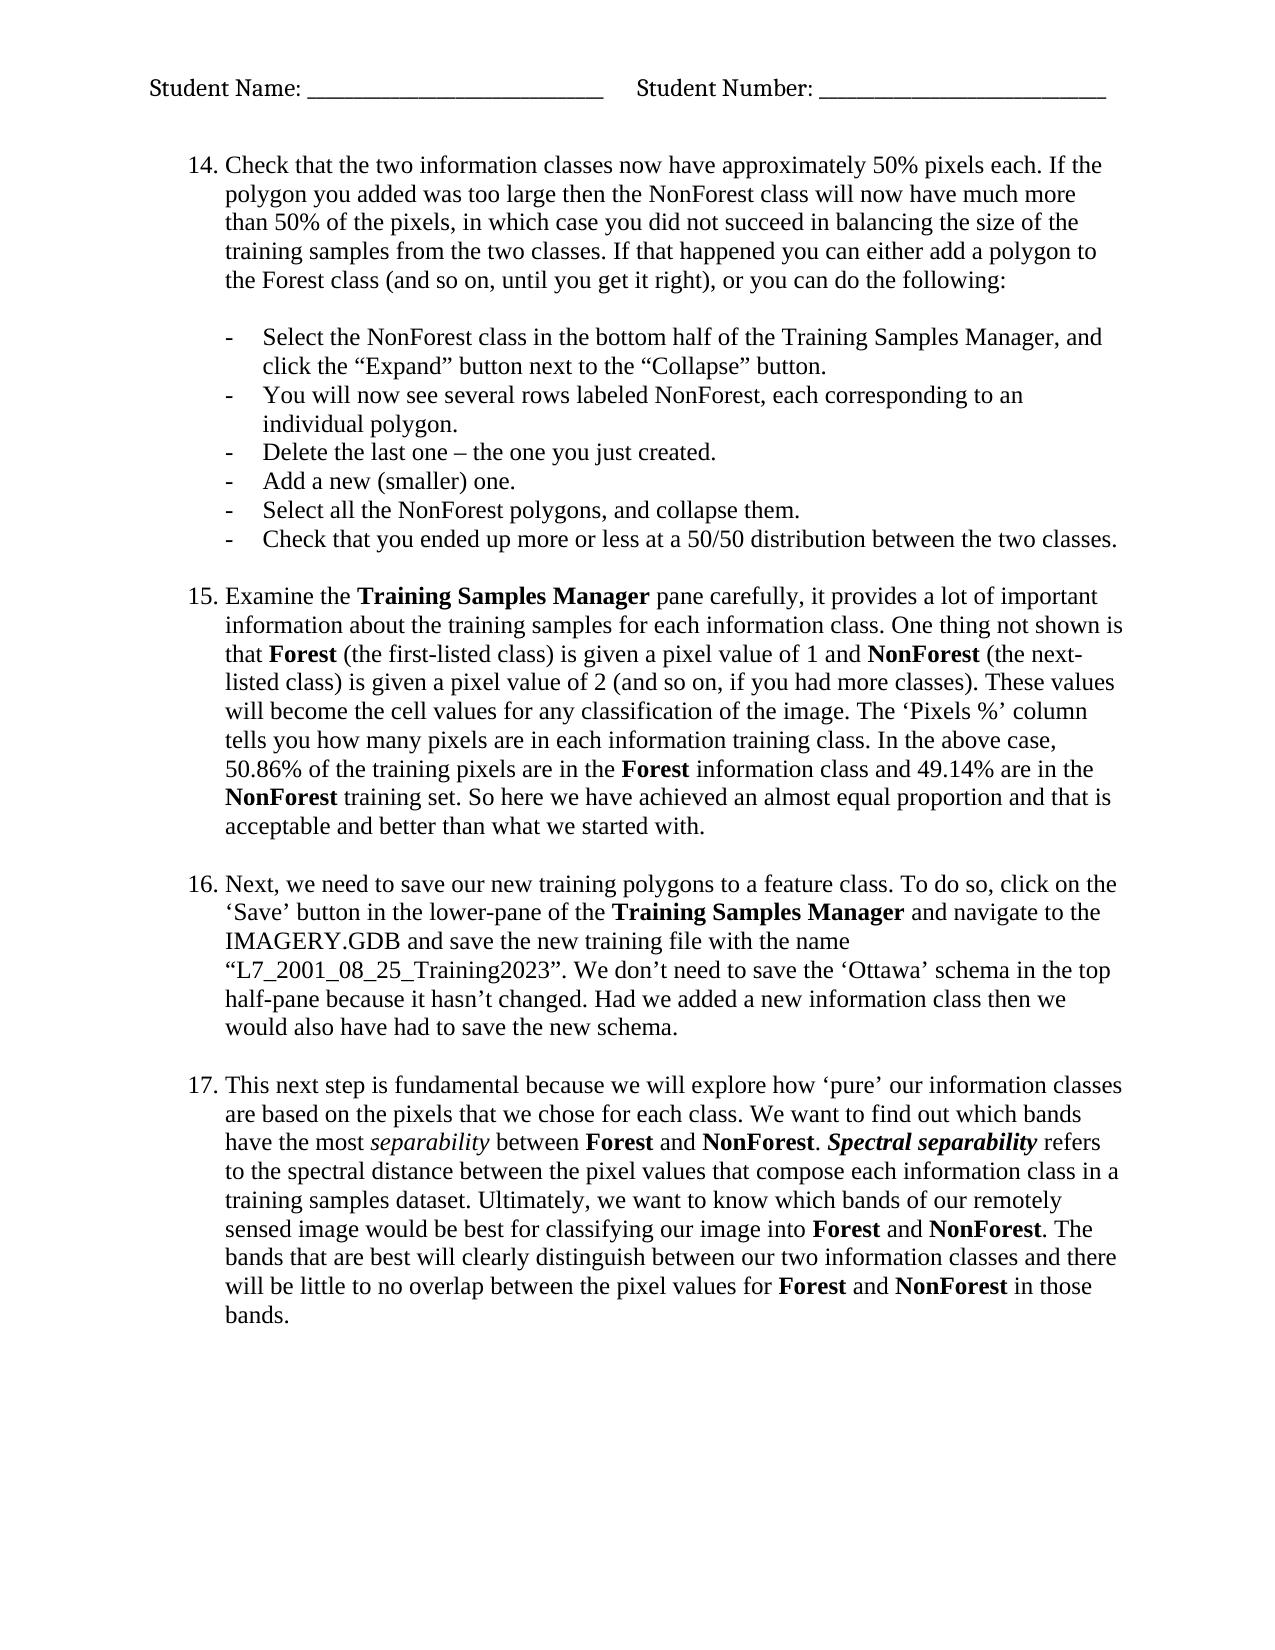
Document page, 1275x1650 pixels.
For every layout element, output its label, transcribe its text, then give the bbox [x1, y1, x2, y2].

list Add a new (smaller) one. [225, 466, 1125, 495]
list Delete the last one – the one you just created. [225, 437, 1125, 466]
list Check that you ended up more or less at a 50/50 distribution between the two classes. [225, 524, 1125, 581]
list Select the NonForest class in the bottom half of the Training Samples Manager, and click the “Expand” button next to the “Collapse” button. [225, 322, 1125, 380]
list This next step is fundamental because we will explore how ‘pure’ our information classes are based on the pixels that we chose for each class. We want to find out which bands have the most separability between Forest and NonForest. Spectral separability refers to the spectral distance between the pixel values that compose each information class in a training samples dataset. Ultimately, we want to know which bands of our remotely sensed image would be best for classifying our image into Forest and NonForest. The bands that are best will clearly distinguish between our two information classes and there will be little to no overlap between the pixel values for Forest and NonForest in those bands. [187, 1070, 1125, 1329]
list Examine the Training Samples Manager pane carefully, it provides a lot of important information about the training samples for each information class. One thing not shown is that Forest (the first-listed class) is given a pixel value of 1 and NonForest (the next-listed class) is given a pixel value of 2 (and so on, if you had more classes). These values will become the cell values for any classification of the image. The ‘Pixels %’ column tells you how many pixels are in each information training class. In the above case, 50.86% of the training pixels are in the Forest information class and 49.14% are in the NonForest training set. So here we have achieved an almost equal proportion and that is acceptable and better than what we started with. [187, 581, 1125, 840]
list Check that the two information classes now have approximately 50% pixels each. If the polygon you added was too large then the NonForest class will now have much more than 50% of the pixels, in which case you did not succeed in balancing the size of the training samples from the two classes. If that happened you can either add a polygon to the Forest class (and so on, until you get it right), or you can do the following: [187, 150, 1125, 294]
list You will now see several rows labeled NonForest, each corresponding to an individual polygon. [225, 380, 1125, 437]
list Select all the NonForest polygons, and collapse them. [225, 495, 1125, 524]
list Next, we need to save our new training polygons to a feature class. To do so, click on the ‘Save’ button in the lower-pane of the Training Samples Manager and navigate to the IMAGERY.gdb and save the new training file with the name “L7_2001_08_25_Training2023”. We don’t need to save the ‘Ottawa’ schema in the top half-pane because it hasn’t changed. Had we added a new information class then we would also have had to save the new schema. [187, 869, 1125, 1041]
